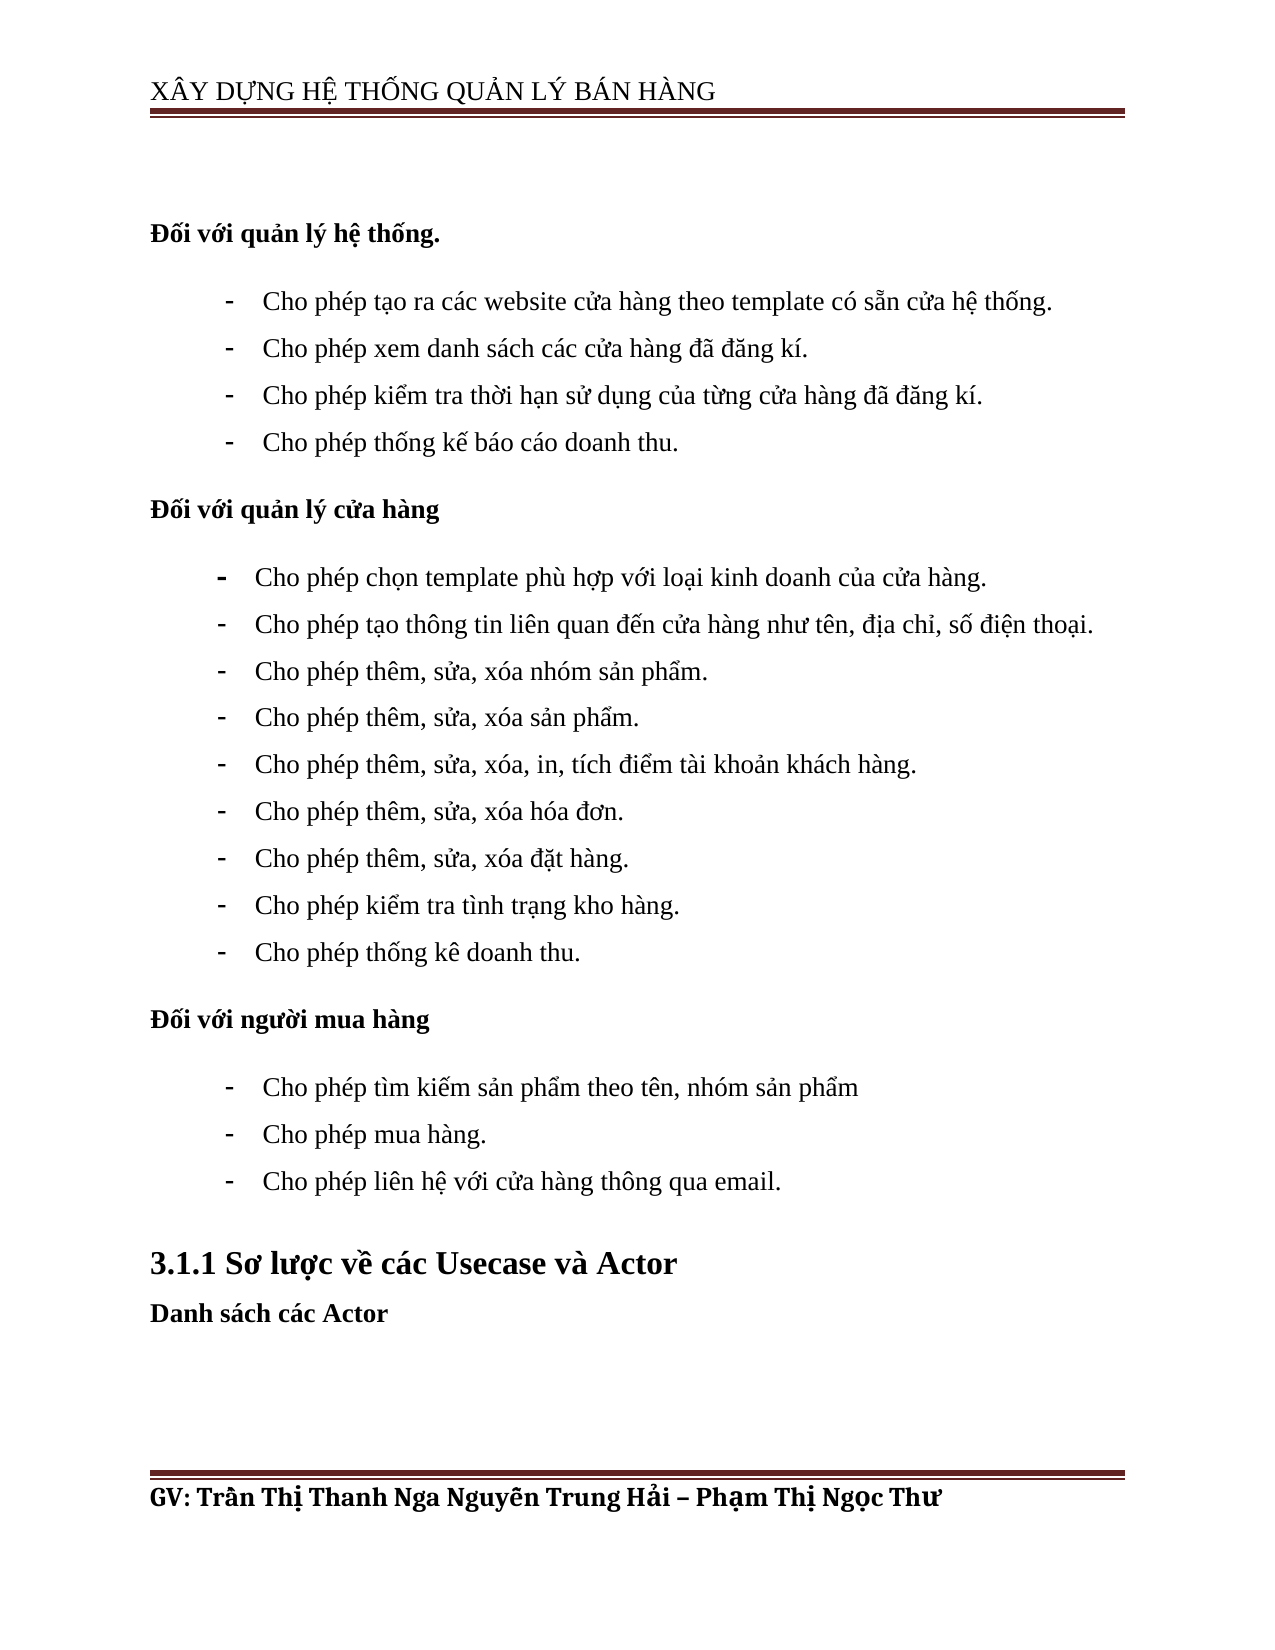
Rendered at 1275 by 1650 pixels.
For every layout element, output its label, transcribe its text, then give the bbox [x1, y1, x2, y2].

list Cho phép chọn template phù hợp với loại kinh doanh của cửa hàng. [217, 561, 1125, 592]
list Cho phép thêm, sửa, xóa đặt hàng. [217, 842, 1125, 873]
text Đối với quản lý hệ thống. [150, 217, 1125, 249]
list Cho phép xem danh sách các cửa hàng đã đăng kí. [225, 332, 1125, 363]
list Cho phép thêm, sửa, xóa sản phẩm. [217, 701, 1125, 733]
list Cho phép thống kế báo cáo doanh thu. [225, 426, 1125, 457]
list Cho phép tạo thông tin liên quan đến cửa hàng như tên, địa chỉ, số điện thoại. [217, 608, 1125, 639]
text Danh sách các Actor [150, 1297, 1125, 1328]
list Cho phép thêm, sửa, xóa hóa đơn. [217, 795, 1125, 826]
list Cho phép liên hệ với cửa hàng thông qua email. [225, 1165, 1125, 1196]
text Đối với quản lý cửa hàng [150, 493, 1125, 524]
list Cho phép kiểm tra tình trạng kho hàng. [217, 889, 1125, 920]
list Cho phép mua hàng. [225, 1118, 1125, 1149]
subtitle 3.1.1 Sơ lược về các Usecase và Actor [150, 1243, 1120, 1281]
list Cho phép tìm kiếm sản phẩm theo tên, nhóm sản phẩm [225, 1071, 1125, 1102]
list Cho phép thống kê doanh thu. [217, 936, 1125, 967]
list Cho phép tạo ra các website cửa hàng theo template có sẵn cửa hệ thống. [225, 285, 1125, 316]
list Cho phép kiểm tra thời hạn sử dụng của từng cửa hàng đã đăng kí. [225, 379, 1125, 410]
text Đối với người mua hàng [150, 1003, 1125, 1035]
list Cho phép thêm, sửa, xóa, in, tích điểm tài khoản khách hàng. [217, 748, 1125, 779]
list Cho phép thêm, sửa, xóa nhóm sản phẩm. [217, 654, 1125, 686]
